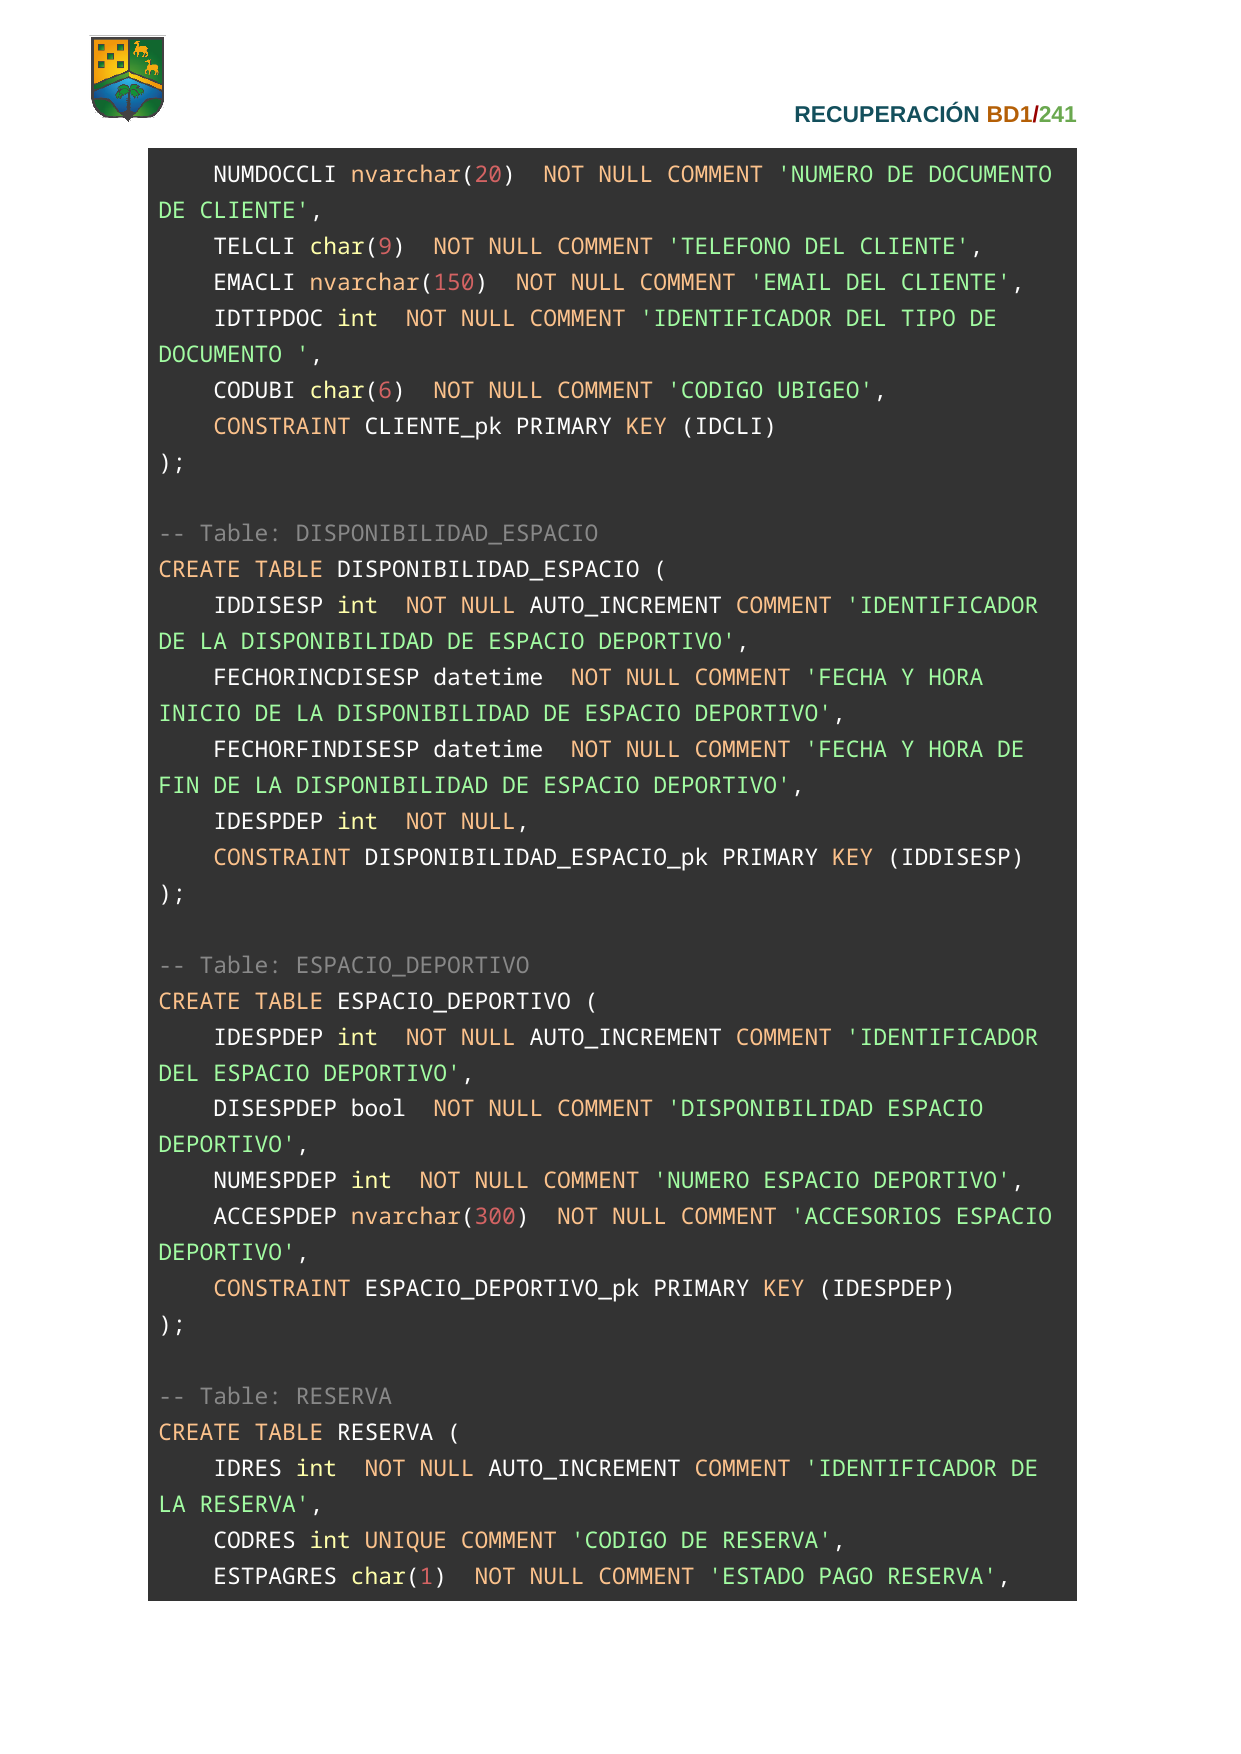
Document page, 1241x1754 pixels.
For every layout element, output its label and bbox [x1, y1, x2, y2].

table_header [148, 148, 1077, 1601]
picture [78, 31, 175, 127]
